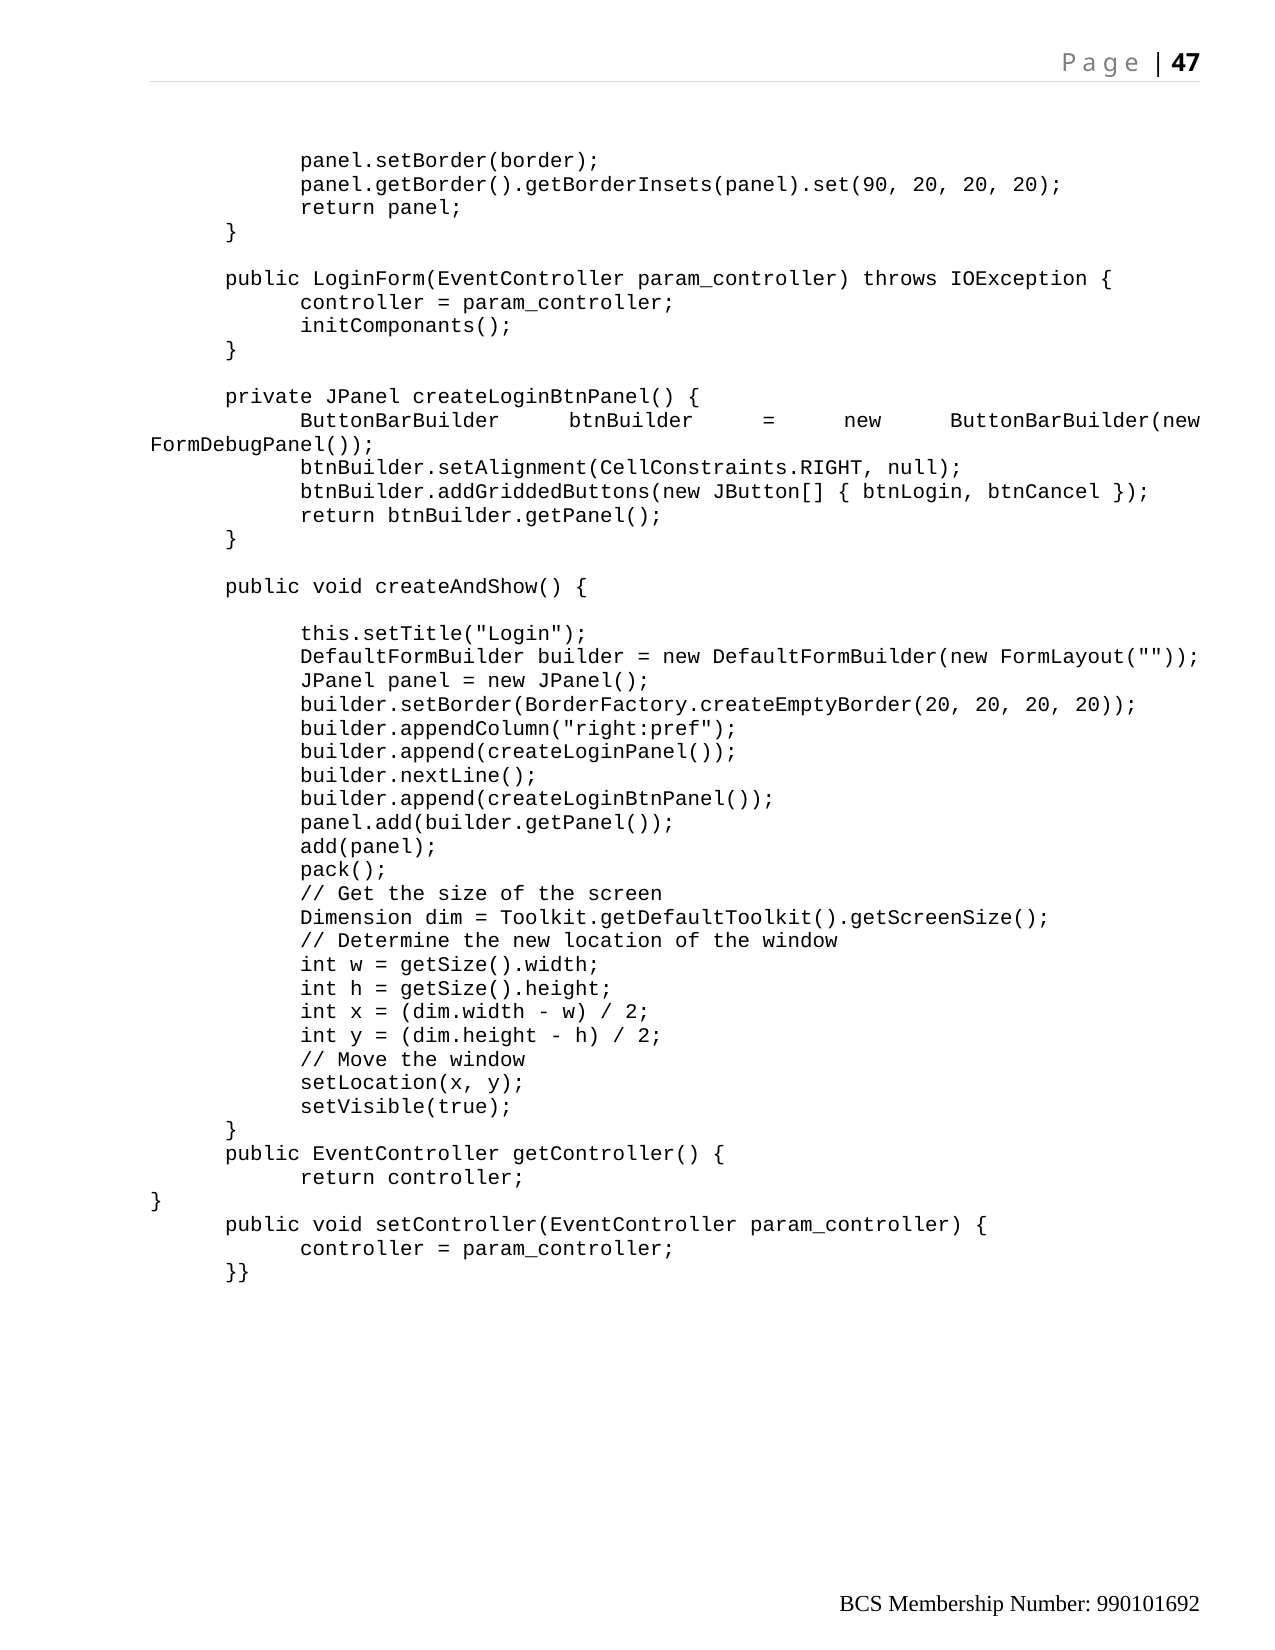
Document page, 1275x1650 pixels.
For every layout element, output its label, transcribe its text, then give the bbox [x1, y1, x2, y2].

text add(panel); [150, 836, 1200, 859]
text panel.setBorder(border); [150, 150, 1200, 174]
text public LoginForm(EventController param_controller) throws IOException { [150, 268, 1200, 292]
text builder.appendColumn("right:pref"); [150, 717, 1200, 741]
text controller = param_controller; [150, 292, 1200, 316]
text builder.nextLine(); [150, 765, 1200, 788]
text DefaultFormBuilder builder = new DefaultFormBuilder(new FormLayout("")); [150, 647, 1200, 670]
text public EventController getController() { [150, 1143, 1200, 1167]
text } [150, 339, 1200, 363]
text setVisible(true); [150, 1096, 1200, 1119]
text builder.setBorder(BorderFactory.createEmptyBorder(20, 20, 20, 20)); [150, 694, 1200, 717]
text builder.append(createLoginPanel()); [150, 741, 1200, 765]
text int w = getSize().width; [150, 954, 1200, 978]
text ButtonBarBuilder btnBuilder = new ButtonBarBuilder(new FormDebugPanel()); [150, 410, 1200, 457]
text return panel; [150, 197, 1200, 221]
text }} [150, 1261, 1200, 1285]
text int h = getSize().height; [150, 978, 1200, 1001]
text } [150, 1190, 1200, 1214]
text } [150, 221, 1200, 244]
text btnBuilder.addGriddedButtons(new JButton[] { btnLogin, btnCancel }); [150, 481, 1200, 505]
text initComponants(); [150, 316, 1200, 339]
text panel.add(builder.getPanel()); [150, 812, 1200, 836]
text Dimension dim = Toolkit.getDefaultToolkit().getScreenSize(); [150, 907, 1200, 930]
text // Move the window [150, 1048, 1200, 1072]
text // Get the size of the screen [150, 883, 1200, 907]
text panel.getBorder().getBorderInsets(panel).set(90, 20, 20, 20); [150, 174, 1200, 197]
text int x = (dim.width - w) / 2; [150, 1001, 1200, 1025]
text JPanel panel = new JPanel(); [150, 670, 1200, 694]
text btnBuilder.setAlignment(CellConstraints.RIGHT, null); [150, 457, 1200, 481]
text } [150, 528, 1200, 552]
text int y = (dim.height - h) / 2; [150, 1025, 1200, 1048]
text public void createAndShow() { [150, 576, 1200, 599]
text setLocation(x, y); [150, 1072, 1200, 1096]
text private JPanel createLoginBtnPanel() { [150, 386, 1200, 410]
text // Determine the new location of the window [150, 930, 1200, 954]
text builder.append(createLoginBtnPanel()); [150, 788, 1200, 812]
text public void setController(EventController param_controller) { [150, 1214, 1200, 1238]
text this.setTitle("Login"); [150, 623, 1200, 647]
text return controller; [150, 1167, 1200, 1190]
text } [150, 1119, 1200, 1143]
text return btnBuilder.getPanel(); [150, 505, 1200, 528]
text pack(); [150, 859, 1200, 883]
text controller = param_controller; [150, 1238, 1200, 1261]
